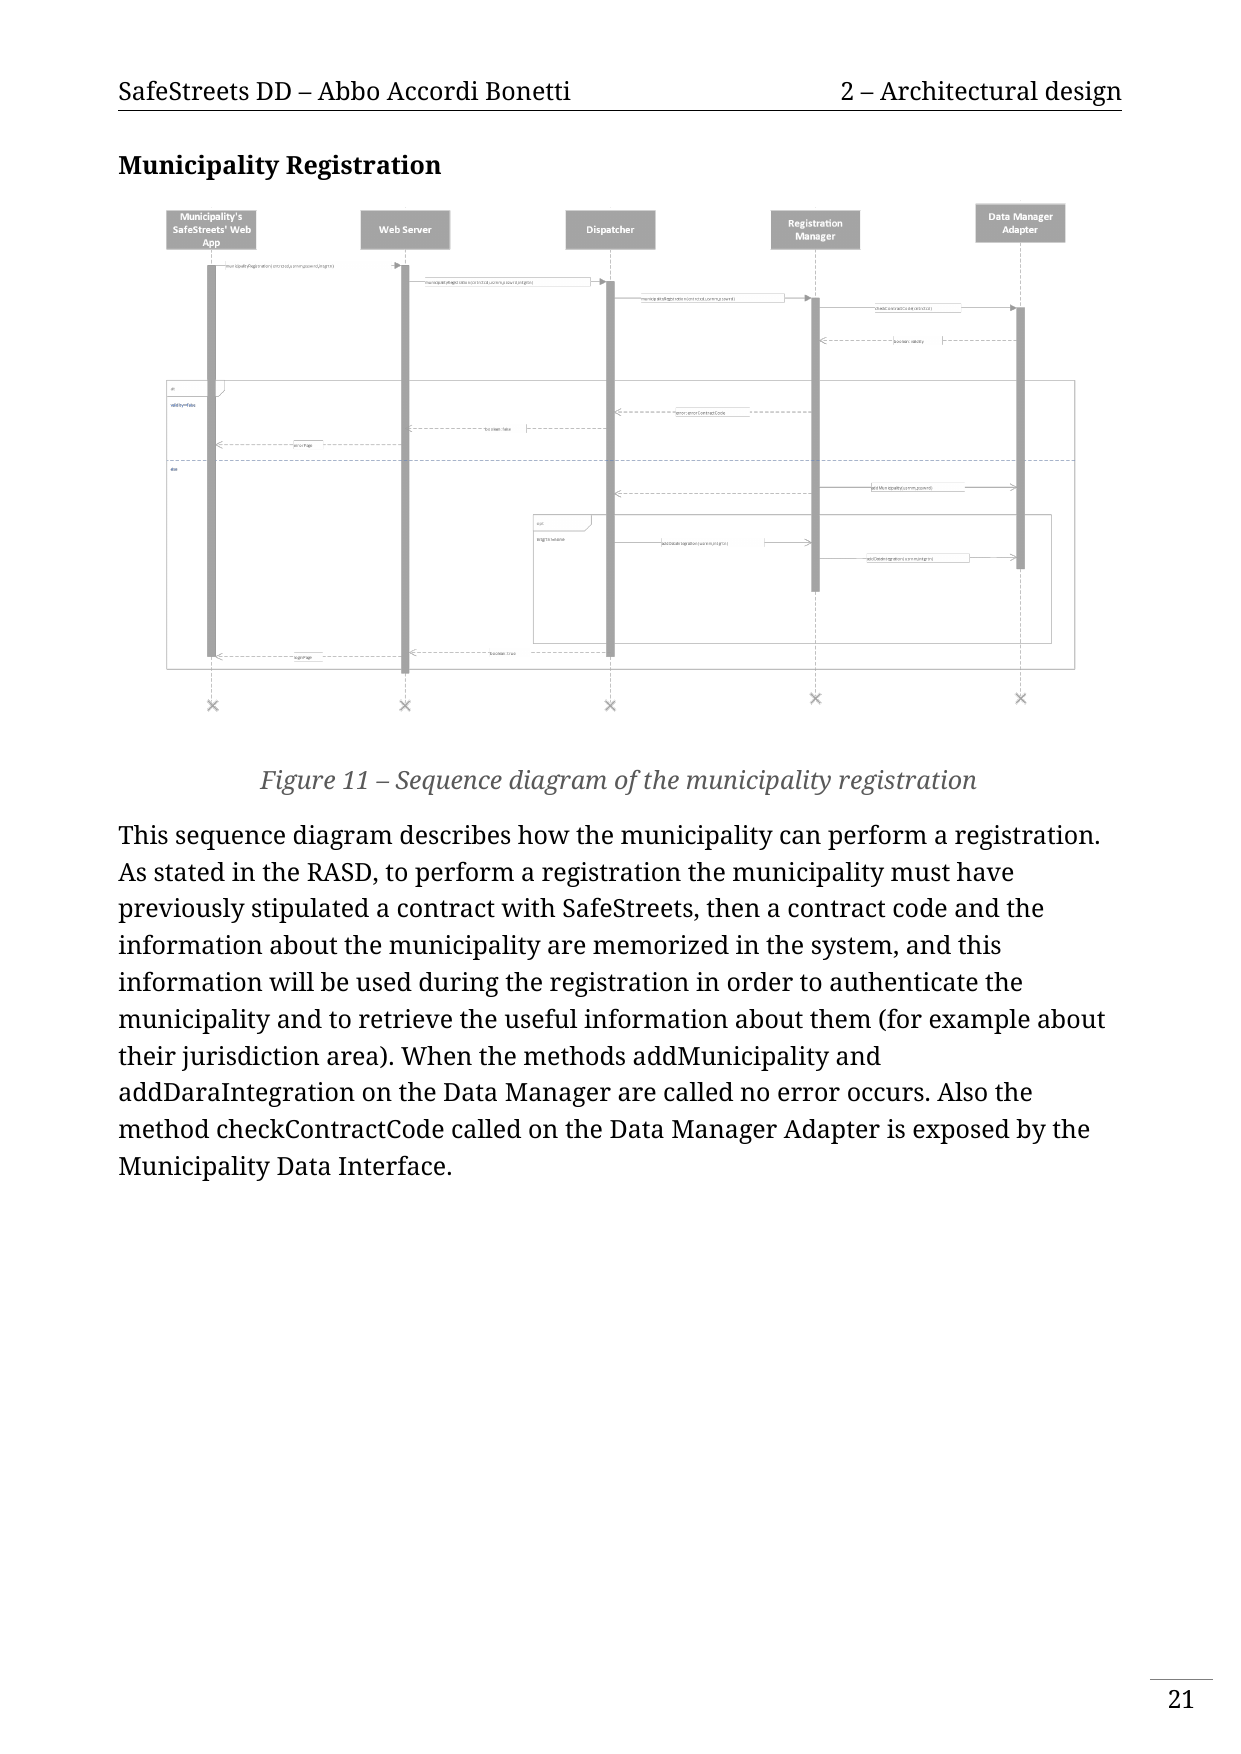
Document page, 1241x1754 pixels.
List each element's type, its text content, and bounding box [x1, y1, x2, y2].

picture [150, 184, 1091, 744]
text This sequence diagram describes how the municipality can perform a registration. As stated in the RASD, to perform a registration the municipality must have previously stipulated a contract with SafeStreets, then a contract code and the information about the municipality are memorized in the system, and this information will be used during the registration in order to authenticate the municipality and to retrieve the useful information about them (for example about their jurisdiction area). When the methods addMunicipality and addDaraIntegration on the Data Manager are called no error occurs. Also the method checkContractCode called on the Data Manager Adapter is exposed by the Municipality Data Interface. [118, 818, 1122, 1183]
text Figure 11 – Sequence diagram of the municipality registration [118, 763, 1122, 797]
subtitle Municipality Registration [118, 148, 1122, 182]
